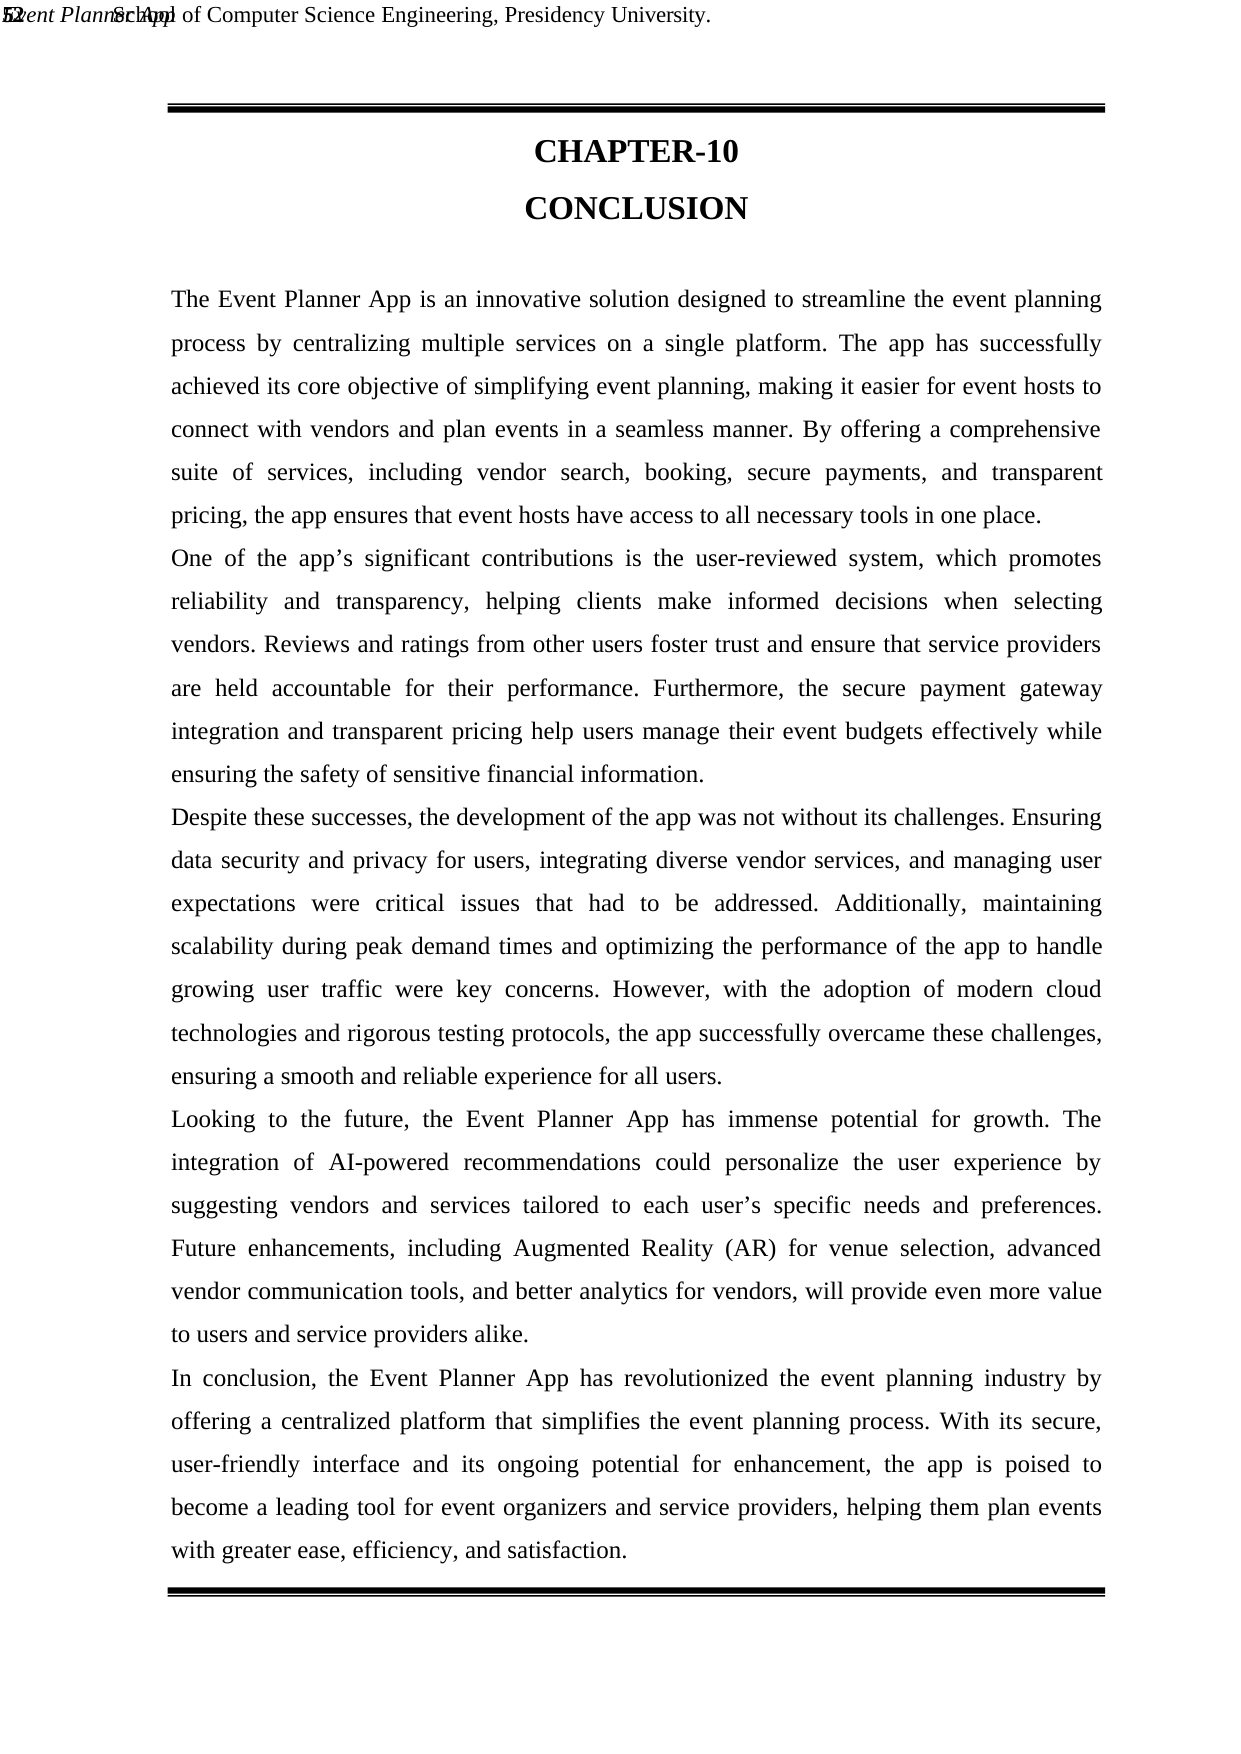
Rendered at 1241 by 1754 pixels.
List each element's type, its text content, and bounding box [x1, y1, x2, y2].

text Despite these successes, the development of the app was not without its challenges. Ensuring data security and privacy for users, integrating diverse vendor services, and managing user expectations were critical issues that had to be addressed. Additionally, maintaining scalability during peak demand times and optimizing the performance of the app to handle growing user traffic were key concerns. However, with the adoption of modern cloud technologies and rigorous testing protocols, the app successfully overcame these challenges, ensuring a smooth and reliable experience for all users. [171, 802, 1102, 1089]
text In conclusion, the Event Planner App has revolutionized the event planning industry by offering a centralized platform that simplifies the event planning process. With its secure, user-friendly interface and its ongoing potential for enhancement, the app is poised to become a leading tool for event organizers and service providers, helping them plan events with greater ease, efficiency, and satisfaction. [171, 1363, 1102, 1564]
text One of the app’s significant contributions is the user-reviewed system, which promotes reliability and transparency, helping clients make informed decisions when selecting vendors. Reviews and ratings from other users foster trust and ensure that service providers are held accountable for their performance. Furthermore, the secure payment gateway integration and transparent pricing help users manage their event budgets effectively while ensuring the safety of sensitive financial information. [171, 543, 1102, 788]
text The Event Planner App is an innovative solution designed to streamline the event planning process by centralizing multiple services on a single platform. The app has successfully achieved its core objective of simplifying event planning, making it easier for event hosts to connect with vendors and plan events in a seamless manner. By offering a comprehensive suite of services, including vendor search, booking, secure payments, and transparent pricing, the app ensures that event hosts have access to all necessary tools in one place. [171, 284, 1102, 529]
text CHAPTER-10 CONCLUSION [440, 131, 833, 227]
text Looking to the future, the Event Planner App has immense potential for growth. The integration of AI-powered recommendations could personalize the user experience by suggesting vendors and services tailored to each user’s specific needs and preferences. Future enhancements, including Augmented Reality (AR) for venue selection, advanced vendor communication tools, and better analytics for vendors, will provide even more value to users and service providers alike. [171, 1104, 1102, 1348]
